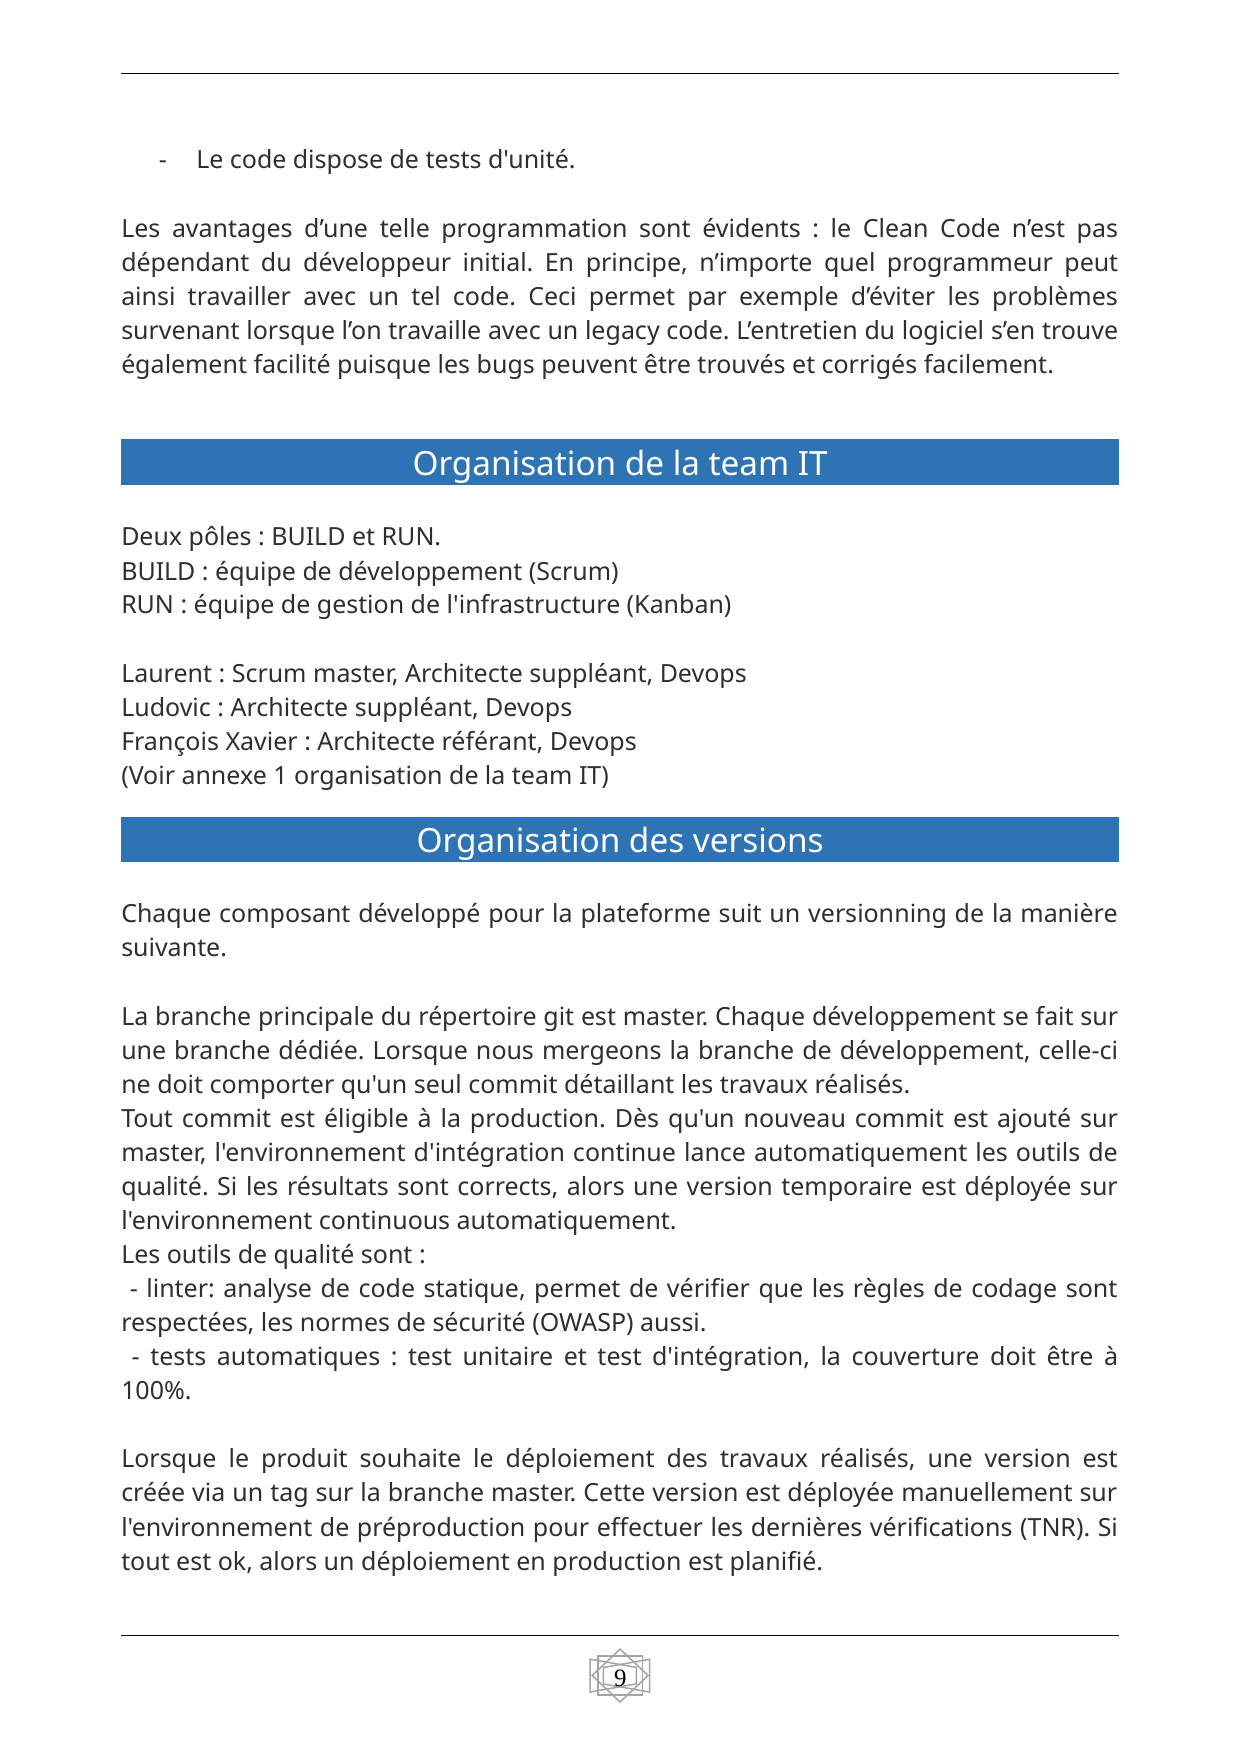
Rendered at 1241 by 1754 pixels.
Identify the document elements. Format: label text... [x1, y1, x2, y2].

text Lorsque le produit souhaite le déploiement des travaux réalisés, une version est créée via un tag sur la branche master. Cette version est déployée manuellement sur l'environnement de préproduction pour effectuer les dernières vérifications (TNR). Si tout est ok, alors un déploiement en production est planifié. [121, 1441, 1119, 1577]
text - tests automatiques : test unitaire et test d'intégration, la couverture doit être à 100%. [121, 1339, 1119, 1407]
text Chaque composant développé pour la plateforme suit un versionning de la manière suivante. [121, 896, 1119, 964]
text Ludovic : Architecte suppléant, Devops [121, 689, 1119, 723]
text Laurent : Scrum master, Architecte suppléant, Devops [121, 655, 1119, 689]
text RUN : équipe de gestion de l'infrastructure (Kanban) [121, 587, 1119, 621]
subtitle Organisation des versions [121, 817, 1119, 862]
text Deux pôles : BUILD et RUN. [121, 519, 1119, 553]
text François Xavier : Architecte référant, Devops [121, 723, 1119, 757]
text La branche principale du répertoire git est master. Chaque développement se fait sur une branche dédiée. Lorsque nous mergeons la branche de développement, celle-ci ne doit comporter qu'un seul commit détaillant les travaux réalisés. [121, 998, 1119, 1100]
subtitle Organisation de la team IT [121, 439, 1119, 485]
list Le code dispose de tests d'unité. [158, 142, 1119, 176]
text Les outils de qualité sont : [121, 1237, 1119, 1271]
text Tout commit est éligible à la production. Dès qu'un nouveau commit est ajouté sur master, l'environnement d'intégration continue lance automatiquement les outils de qualité. Si les résultats sont corrects, alors une version temporaire est déployée sur l'environnement continuous automatiquement. [121, 1100, 1119, 1237]
text BUILD : équipe de développement (Scrum) [121, 553, 1119, 587]
text (Voir annexe 1 organisation de la team IT) [121, 757, 1119, 792]
text Les avantages d’une telle programmation sont évidents : le Clean Code n’est pas dépendant du développeur initial. En principe, n’importe quel programmeur peut ainsi travailler avec un tel code. Ceci permet par exemple d’éviter les problèmes survenant lorsque l’on travaille avec un legacy code. L’entretien du logiciel s’en trouve également facilité puisque les bugs peuvent être trouvés et corrigés facilement. [121, 210, 1119, 381]
text - linter: analyse de code statique, permet de vérifier que les règles de codage sont respectées, les normes de sécurité (OWASP) aussi. [121, 1271, 1119, 1339]
